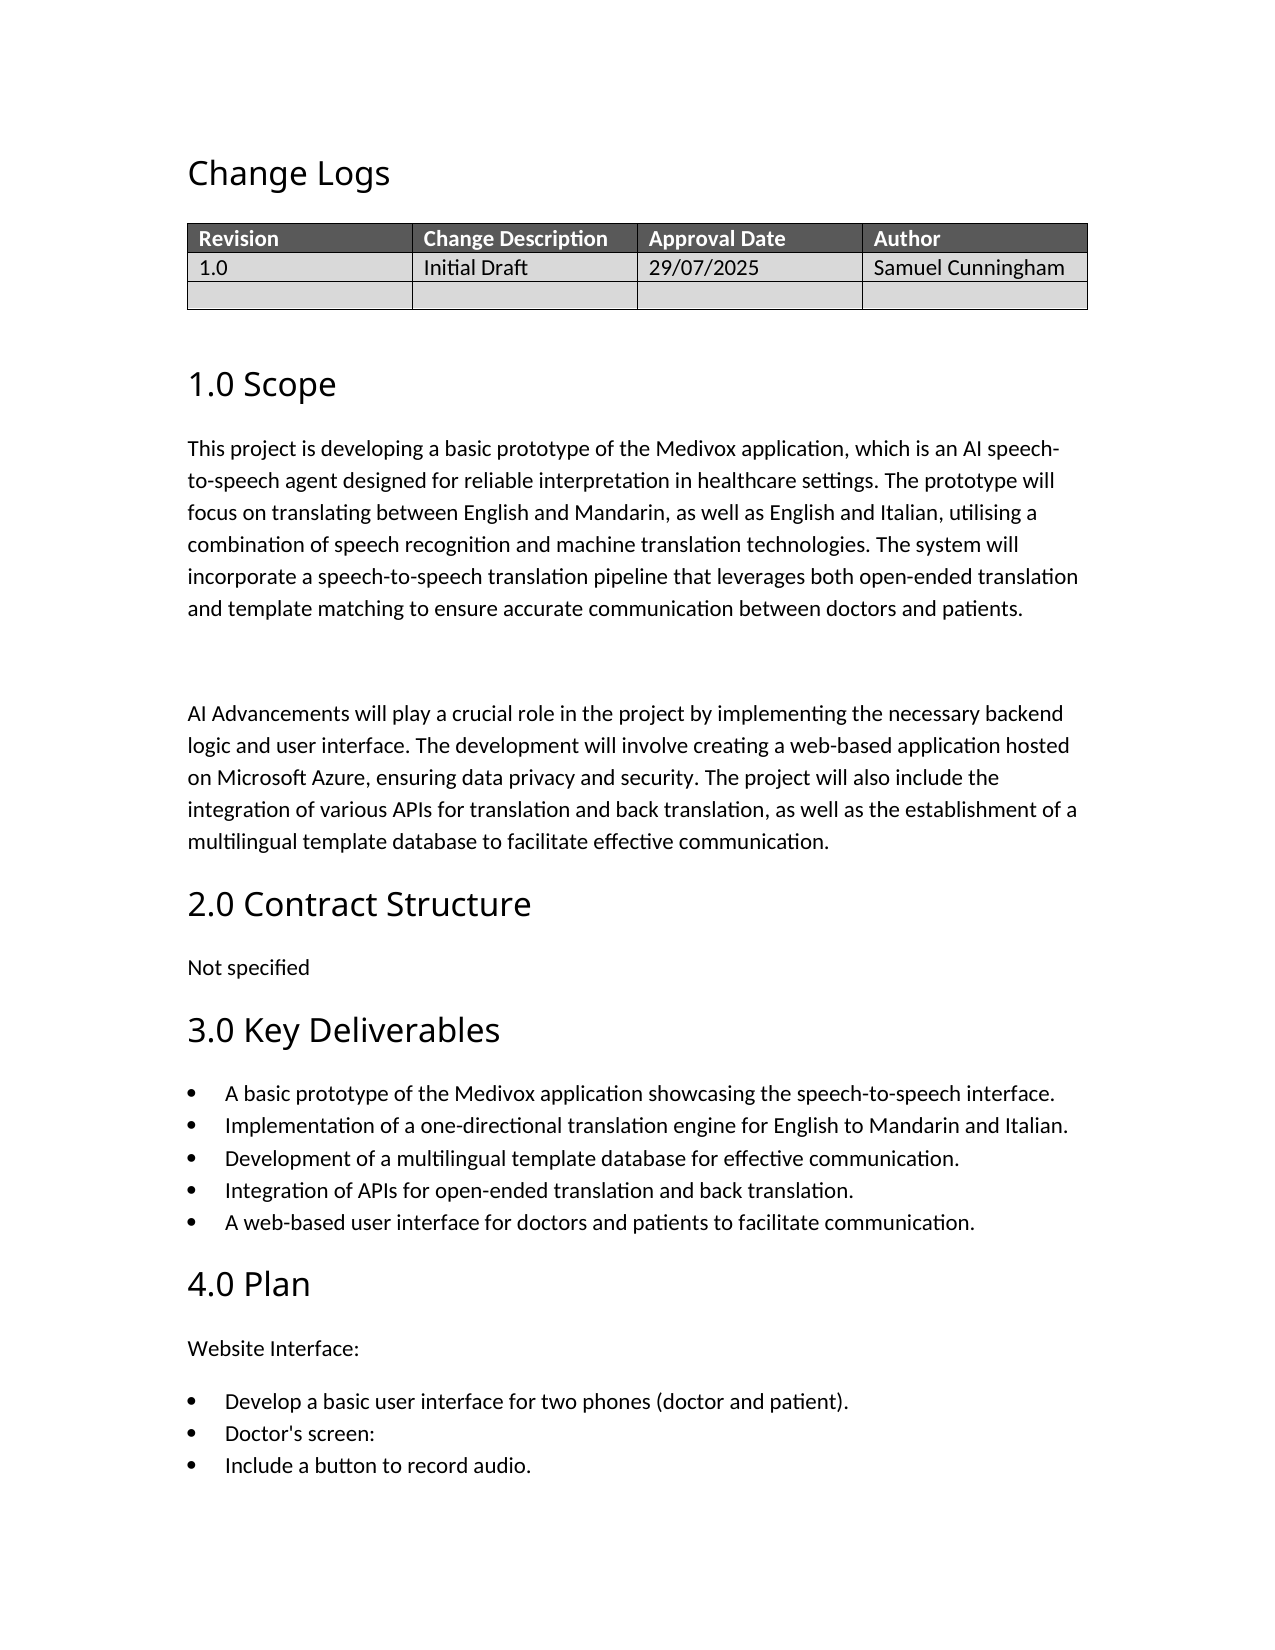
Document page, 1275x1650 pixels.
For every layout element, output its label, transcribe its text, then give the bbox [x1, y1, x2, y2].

table_cell [413, 282, 637, 308]
list Include a button to record audio. [187, 1452, 1087, 1480]
list A web-based user interface for doctors and patients to facilitate communication. [187, 1208, 1087, 1236]
text AI Advancements will play a crucial role in the project by implementing the necessary backend logic and user interface. The development will involve creating a web-based application hosted on Microsoft Azure, ensuring data privacy and security. The project will also include the integration of various APIs for translation and back translation, as well as the establishment of a multilingual template database to facilitate effective communication. [187, 699, 1087, 855]
text Change Logs [187, 150, 1087, 195]
table_header Change Description [413, 224, 637, 252]
table_header Approval Date [638, 224, 862, 252]
table_cell Initial Draft [413, 253, 637, 281]
text This project is developing a basic prototype of the Medivox application, which is an AI speech-to-speech agent designed for reliable interpretation in healthcare settings. The prototype will focus on translating between English and Mandarin, as well as English and Italian, utilising a combination of speech recognition and machine translation technologies. The system will incorporate a speech-to-speech translation pipeline that leverages both open-ended translation and template matching to ensure accurate communication between doctors and patients. [187, 434, 1087, 623]
list Integration of APIs for open-ended translation and back translation. [187, 1176, 1087, 1204]
text Website Interface: [187, 1334, 1087, 1362]
list Development of a multilingual template database for effective communication. [187, 1144, 1087, 1172]
text 3.0 Key Deliverables [187, 1006, 1087, 1052]
table_cell 1.0 [188, 253, 412, 281]
table_header Author [863, 224, 1087, 252]
table_cell [863, 282, 1087, 308]
list Implementation of a one-directional translation engine for English to Mandarin and Italian. [187, 1112, 1087, 1140]
table_header Revision [188, 224, 412, 252]
table_cell 29/07/2025 [638, 253, 862, 281]
table_cell [188, 282, 412, 308]
text 2.0 Contract Structure [187, 880, 1087, 926]
table_cell [638, 282, 862, 308]
table_cell Samuel Cunningham [863, 253, 1087, 281]
text 1.0 Scope [187, 361, 1087, 406]
text Not specified [187, 953, 1087, 981]
list Develop a basic user interface for two phones (doctor and patient). [187, 1387, 1087, 1415]
list A basic prototype of the Medivox application showcasing the speech-to-speech interface. [187, 1079, 1087, 1107]
list Doctor's screen: [187, 1419, 1087, 1447]
text 4.0 Plan [187, 1261, 1087, 1307]
